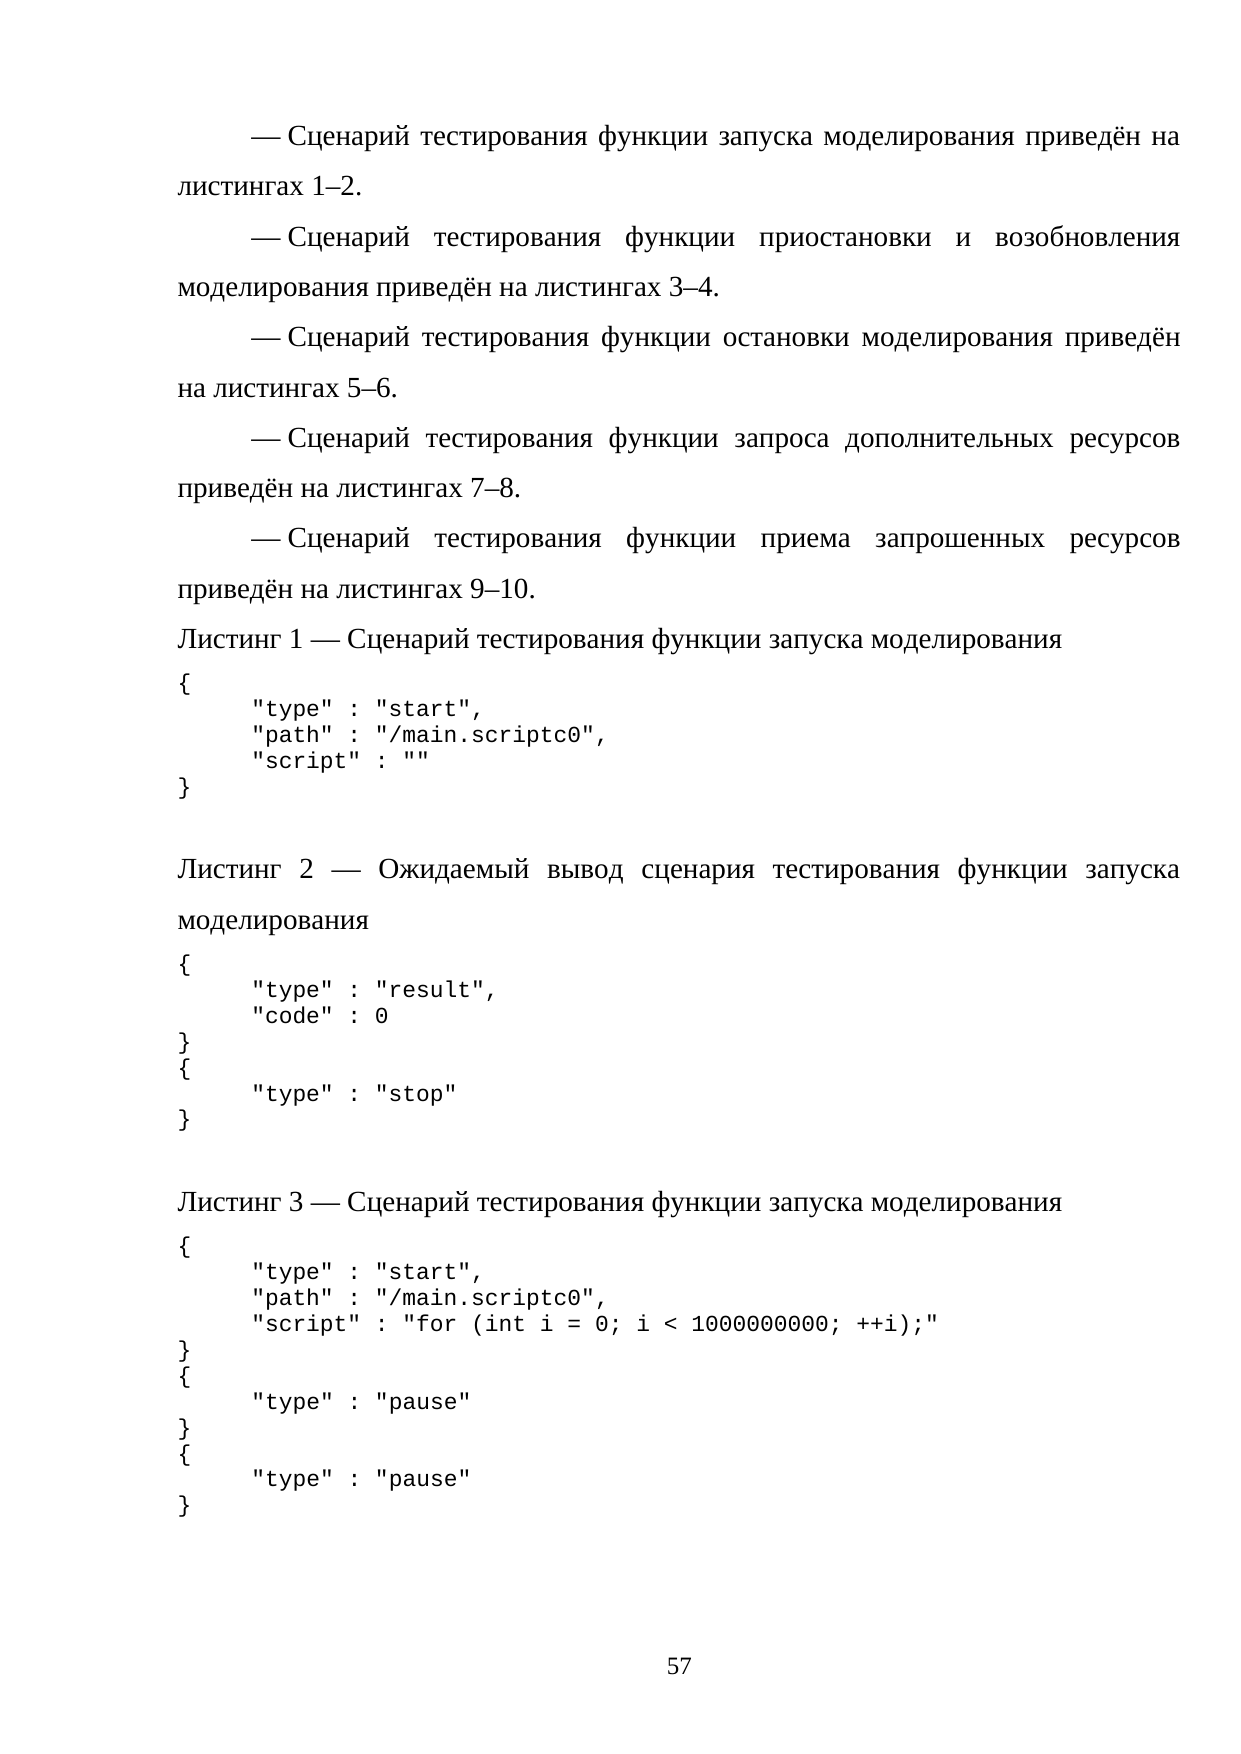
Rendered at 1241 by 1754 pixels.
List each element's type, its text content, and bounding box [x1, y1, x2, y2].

text "type" : "start", [177, 697, 1181, 723]
text "path" : "/main.scriptc0", [177, 1286, 1181, 1312]
text { [177, 672, 1181, 697]
list Сценарий тестирования функции запроса дополнительных ресурсов приведён на листингах 7–8. [177, 420, 1181, 504]
text Листинг 3 — Сценарий тестирования функции запуска моделирования [177, 1184, 1181, 1218]
text "type" : "stop" [177, 1082, 1181, 1108]
text } [177, 775, 1181, 801]
list Сценарий тестирования функции остановки моделирования приведён на листингах 5–6. [177, 319, 1181, 403]
text { [177, 952, 1181, 978]
text { [177, 1364, 1181, 1390]
text } [177, 1494, 1181, 1520]
text "type" : "start", [177, 1260, 1181, 1286]
text } [177, 1030, 1181, 1056]
text } [177, 1416, 1181, 1442]
text "script" : "for (int i = 0; i < 1000000000; ++i);" [177, 1312, 1181, 1338]
text "script" : "" [177, 749, 1181, 775]
text "path" : "/main.scriptc0", [177, 723, 1181, 749]
text } [177, 1108, 1181, 1134]
text "type" : "pause" [177, 1468, 1181, 1494]
text { [177, 1442, 1181, 1468]
text "type" : "result", [177, 978, 1181, 1004]
text Листинг 1 — Сценарий тестирования функции запуска моделирования [177, 621, 1181, 655]
text { [177, 1234, 1181, 1260]
list Сценарий тестирования функции приостановки и возобновления моделирования приведён на листингах 3–4. [177, 219, 1181, 303]
list Сценарий тестирования функции приема запрошенных ресурсов приведён на листингах 9–10. [177, 521, 1181, 604]
text "type" : "pause" [177, 1390, 1181, 1416]
text } [177, 1338, 1181, 1364]
text { [177, 1056, 1181, 1082]
text "code" : 0 [177, 1004, 1181, 1030]
text Листинг 2 — Ожидаемый вывод сценария тестирования функции запуска моделирования [177, 852, 1181, 935]
list Сценарий тестирования функции запуска моделирования приведён на листингах 1–2. [177, 118, 1181, 202]
